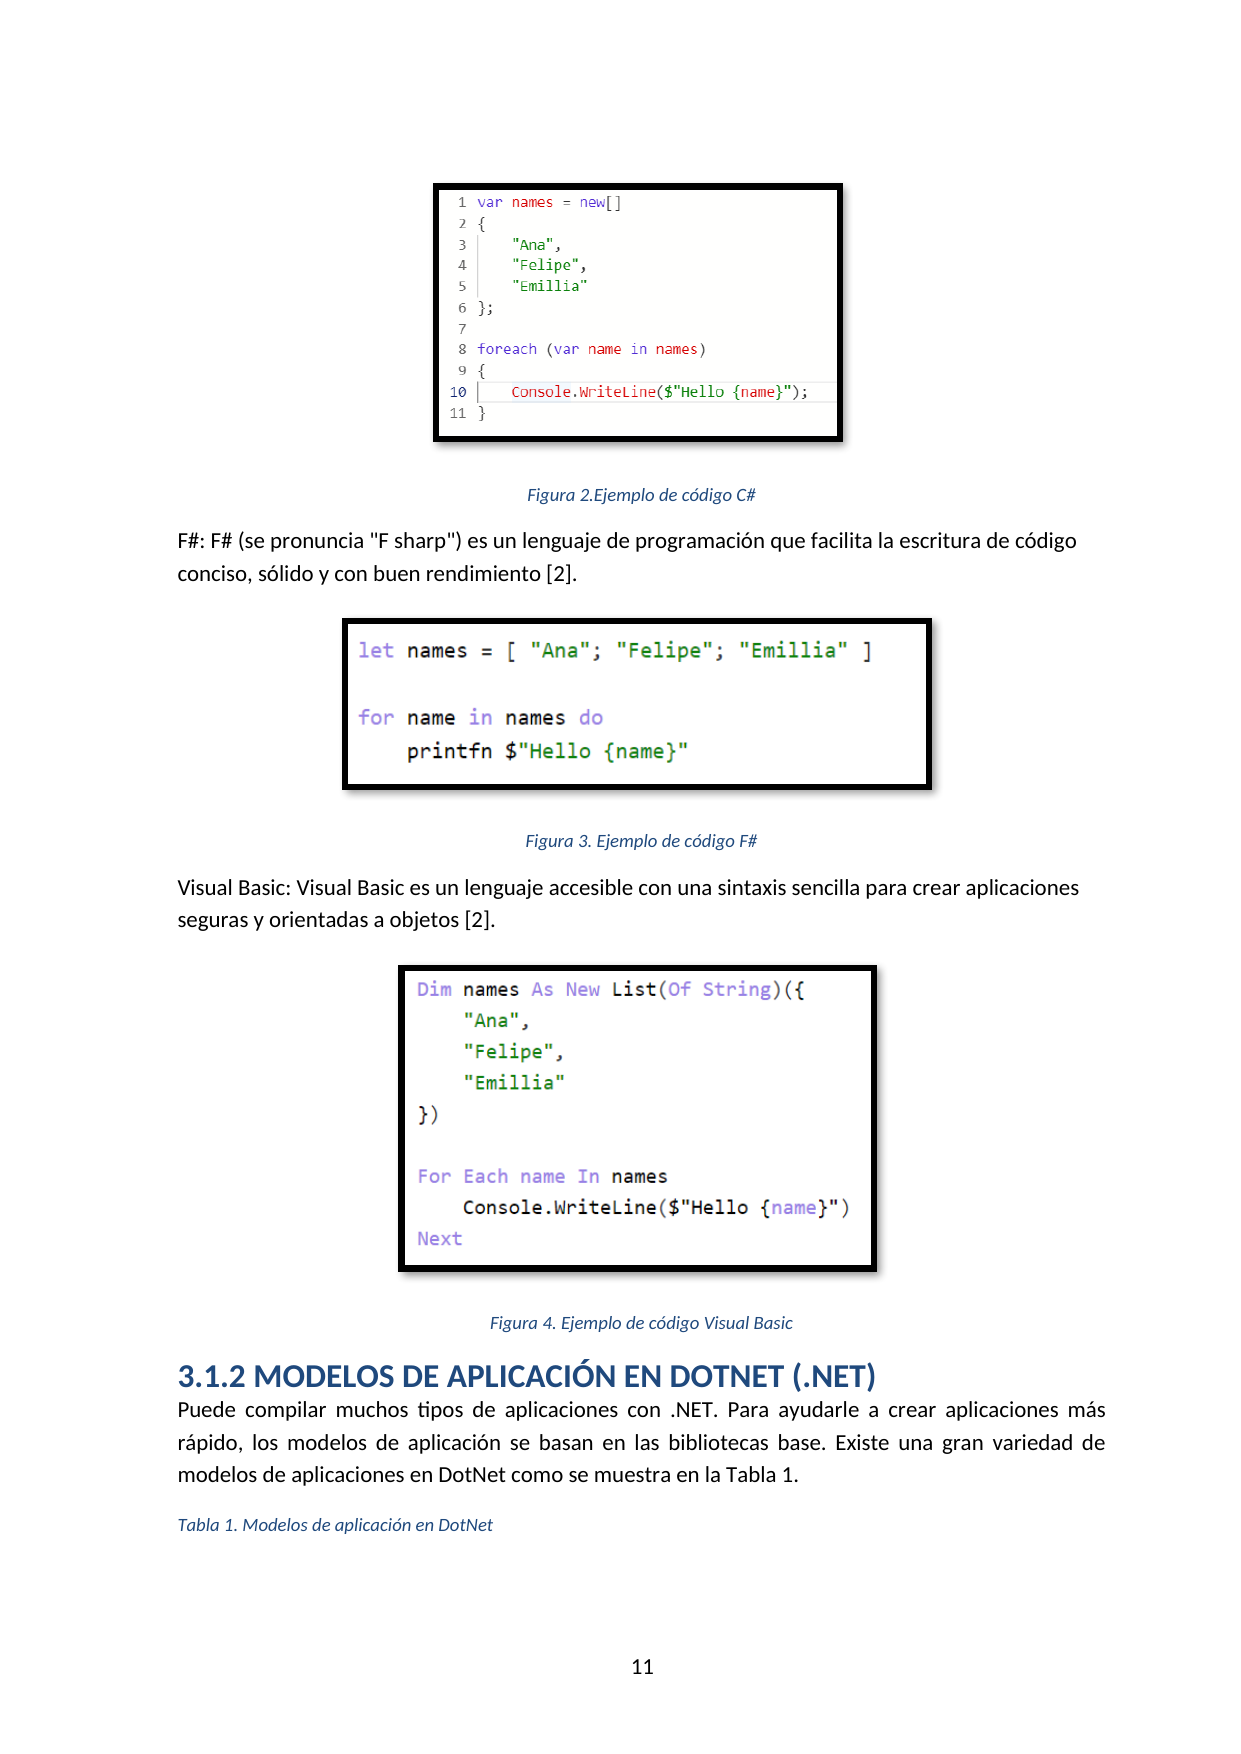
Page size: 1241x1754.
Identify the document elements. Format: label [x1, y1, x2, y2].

picture [439, 190, 837, 436]
picture [405, 971, 871, 1265]
picture [348, 624, 926, 784]
